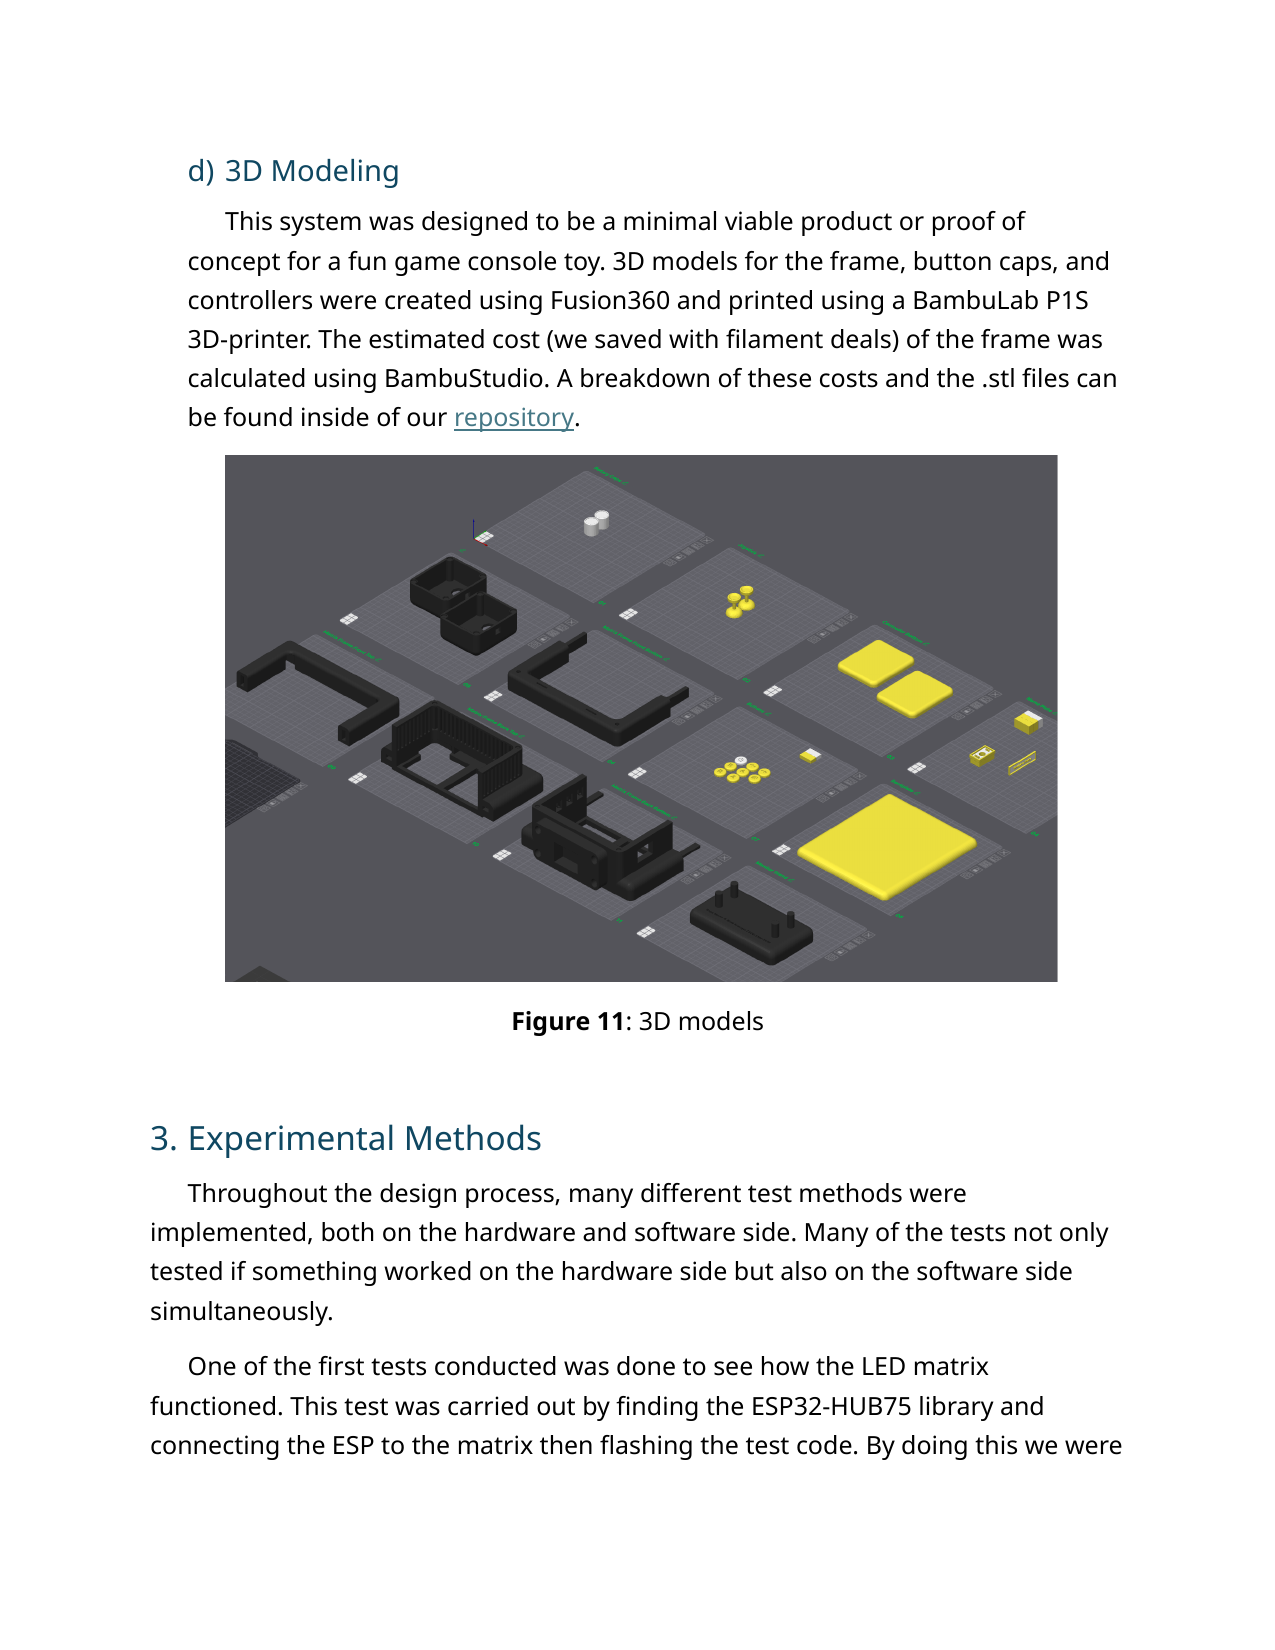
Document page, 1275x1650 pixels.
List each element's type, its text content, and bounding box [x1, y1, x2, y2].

picture [225, 455, 1058, 982]
text Throughout the design process, many different test methods were implemented, both on the hardware and software side. Many of the tests not only tested if something worked on the hardware side but also on the software side simultaneously. [150, 1176, 1125, 1327]
subtitle Experimental Methods [150, 1115, 1125, 1161]
subtitle 3D Modeling [187, 150, 1125, 190]
text Figure 11: 3D models [150, 1003, 1125, 1037]
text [150, 1349, 1125, 1461]
text This system was designed to be a minimal viable product or proof of concept for a fun game console toy. 3D models for the frame, button caps, and controllers were created using Fusion360 and printed using a BambuLab P1S 3D-printer. The estimated cost (we saved with filament deals) of the frame was calculated using BambuStudio. A breakdown of these costs and the .stl files can be found inside of our repository. [187, 204, 1125, 434]
